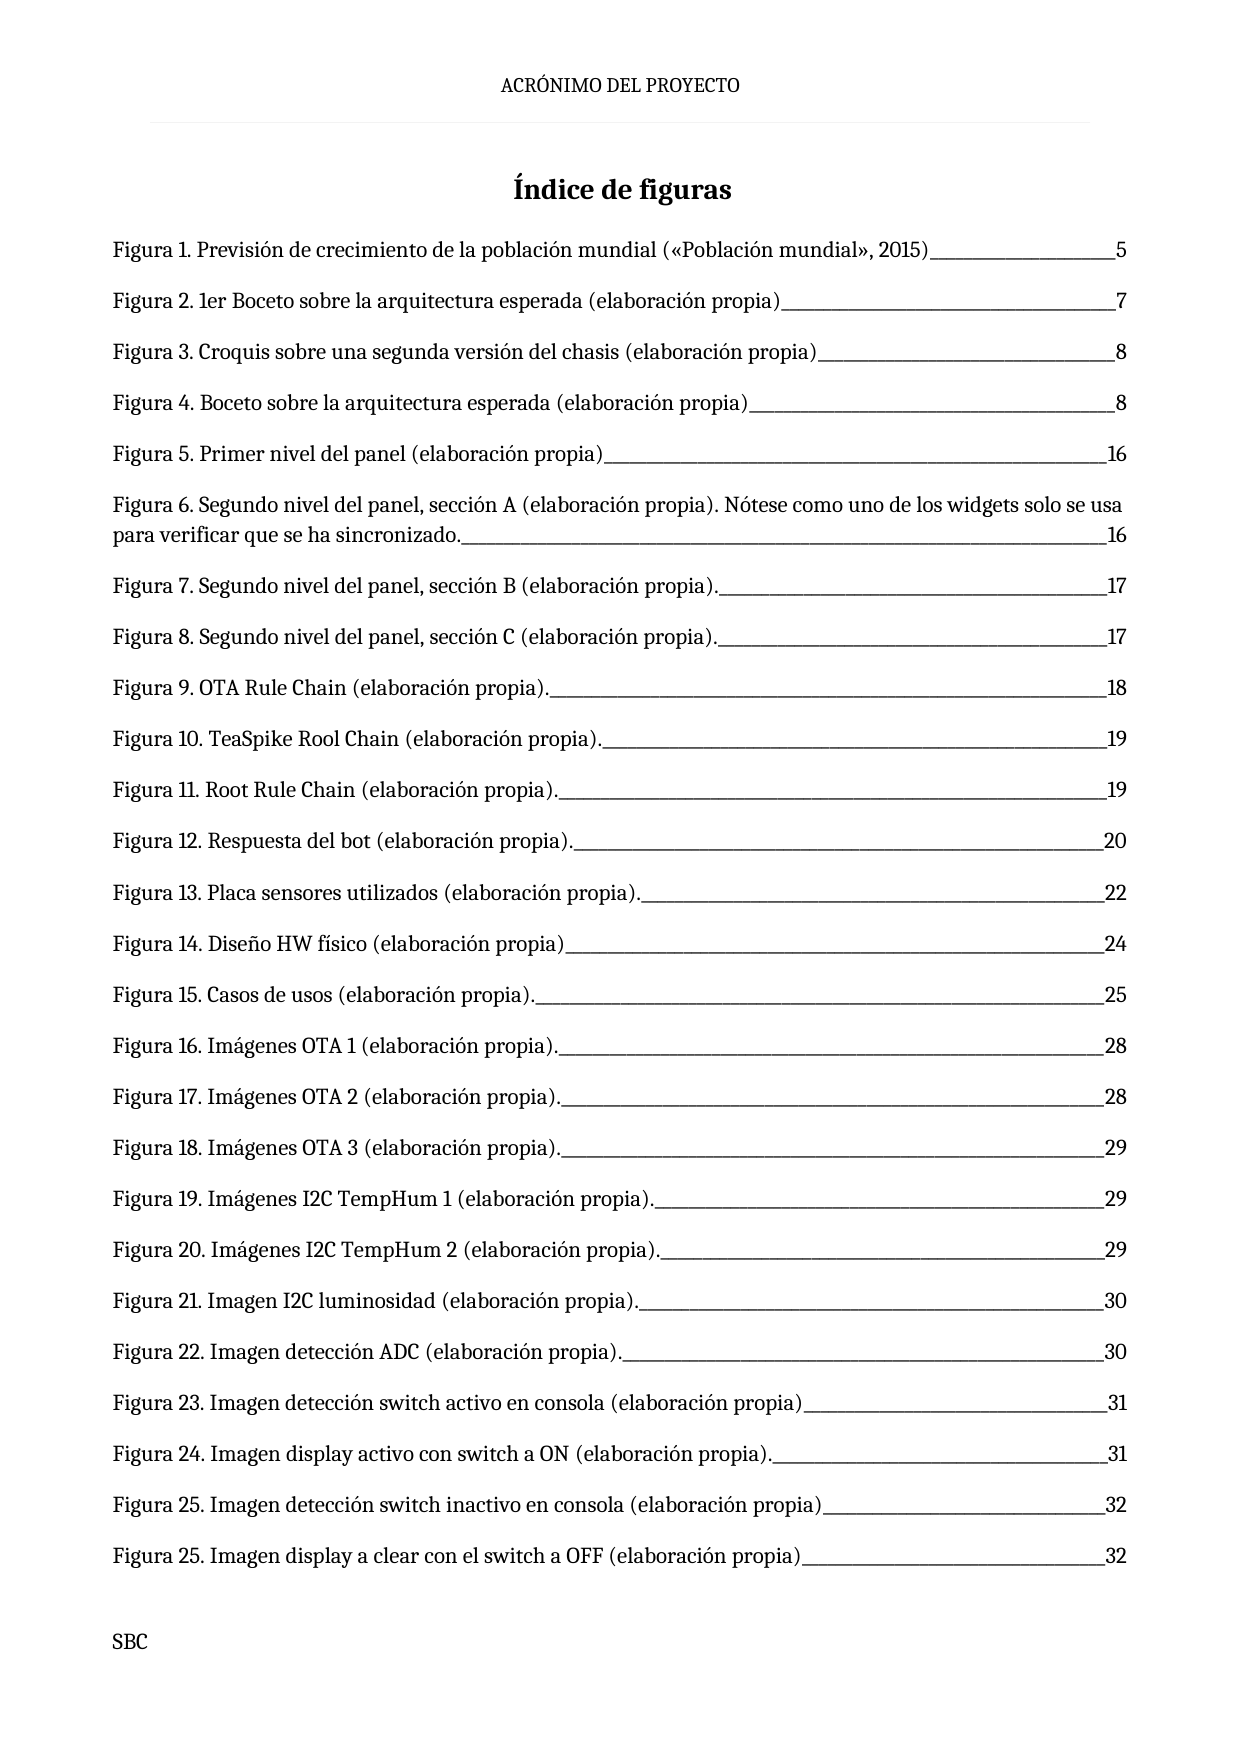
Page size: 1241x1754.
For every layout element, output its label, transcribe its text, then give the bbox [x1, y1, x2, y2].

text Figura 19. Imágenes I2C TempHum 1 (elaboración propia). 29 [112, 1186, 1128, 1212]
text Figura 18. Imágenes OTA 3 (elaboración propia). 29 [112, 1134, 1128, 1161]
text Figura 12. Respuesta del bot (elaboración propia). 20 [112, 828, 1128, 855]
text Figura 20. Imágenes I2C TempHum 2 (elaboración propia). 29 [112, 1237, 1128, 1263]
text Figura 4. Boceto sobre la arquitectura esperada (elaboración propia) 8 [112, 390, 1128, 416]
text Índice de figuras [112, 173, 1128, 207]
text Figura 1. Previsión de crecimiento de la población mundial («Población mundial», 2015) 5 [112, 237, 1128, 263]
text Figura 16. Imágenes OTA 1 (elaboración propia). 28 [112, 1032, 1128, 1059]
text Figura 25. Imagen detección switch inactivo en consola (elaboración propia) 32 [112, 1492, 1128, 1518]
text Figura 11. Root Rule Chain (elaboración propia). 19 [112, 777, 1128, 804]
text Figura 22. Imagen detección ADC (elaboración propia). 30 [112, 1339, 1128, 1365]
text Figura 25. Imagen display a clear con el switch a OFF (elaboración propia) 32 [112, 1543, 1128, 1569]
text Figura 3. Croquis sobre una segunda versión del chasis (elaboración propia) 8 [112, 339, 1128, 365]
text Figura 14. Diseño HW físico (elaboración propia) 24 [112, 930, 1128, 957]
text Figura 7. Segundo nivel del panel, sección B (elaboración propia). 17 [112, 573, 1128, 599]
text Figura 23. Imagen detección switch activo en consola (elaboración propia) 31 [112, 1390, 1128, 1416]
text Figura 24. Imagen display activo con switch a ON (elaboración propia). 31 [112, 1441, 1128, 1467]
text Figura 17. Imágenes OTA 2 (elaboración propia). 28 [112, 1083, 1128, 1110]
text Figura 8. Segundo nivel del panel, sección C (elaboración propia). 17 [112, 624, 1128, 651]
text Figura 13. Placa sensores utilizados (elaboración propia). 22 [112, 879, 1128, 906]
text Figura 10. TeaSpike Rool Chain (elaboración propia). 19 [112, 726, 1128, 753]
text Figura 9. OTA Rule Chain (elaboración propia). 18 [112, 675, 1128, 702]
text Figura 21. Imagen I2C luminosidad (elaboración propia). 30 [112, 1288, 1128, 1314]
text Figura 15. Casos de usos (elaboración propia). 25 [112, 981, 1128, 1008]
text Figura 2. 1er Boceto sobre la arquitectura esperada (elaboración propia) 7 [112, 288, 1128, 314]
text Figura 5. Primer nivel del panel (elaboración propia) 16 [112, 441, 1128, 467]
text Figura 6. Segundo nivel del panel, sección A (elaboración propia). Nótese como uno de los widgets solo se usa para verificar que se ha sincronizado. 16 [112, 492, 1128, 548]
